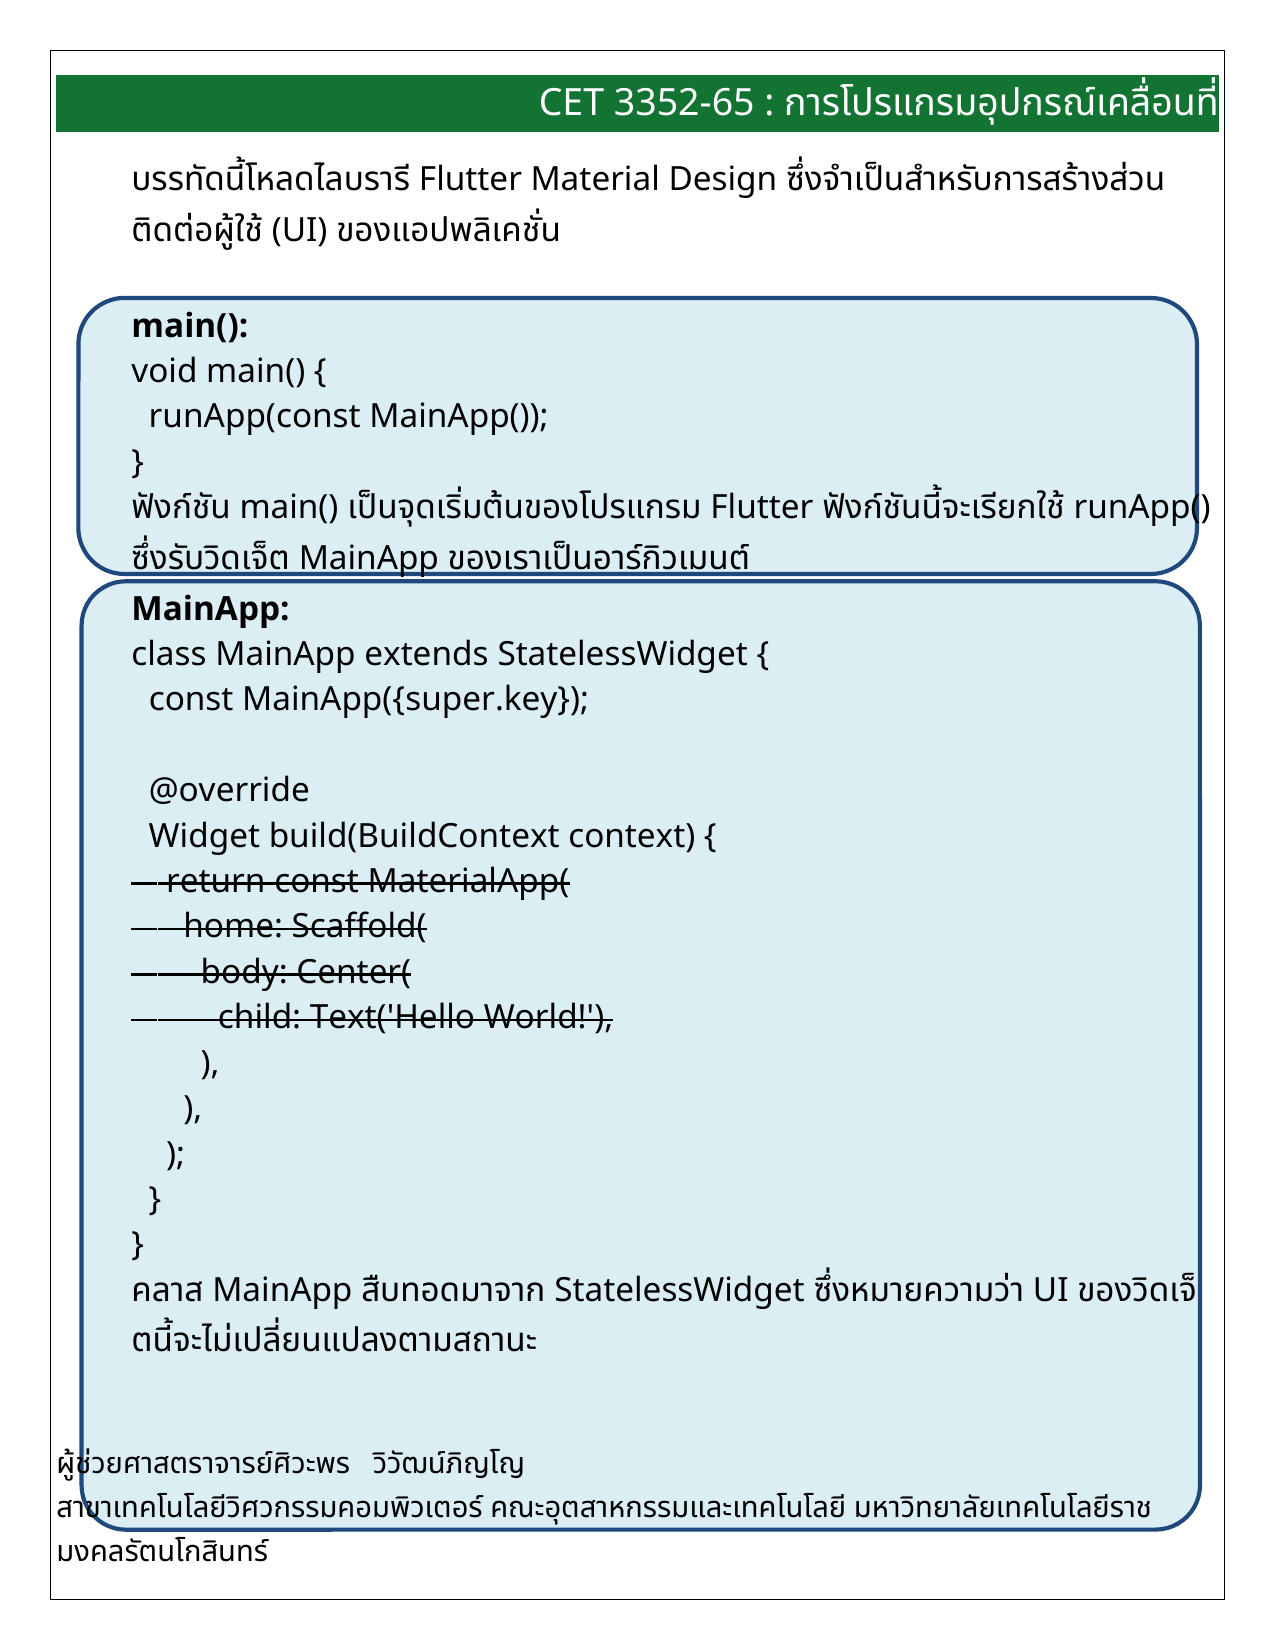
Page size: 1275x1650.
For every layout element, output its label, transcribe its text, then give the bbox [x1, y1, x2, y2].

text @override [131, 766, 1219, 811]
text MainApp: [131, 584, 1219, 630]
text คลาส MainApp สืบทอดมาจาก StatelessWidget ซึ่งหมายความว่า UI ของวิดเจ็ตนี้จะไม่เปลี่ยนแปลงตามสถานะ [131, 1266, 1219, 1367]
text main(): [131, 301, 1219, 347]
text ), [131, 1084, 1219, 1129]
text home: Scaffold( [131, 902, 1219, 948]
text ), [131, 1038, 1219, 1084]
text บรรทัดนี้โหลดไลบรารี Flutter Material Design ซึ่งจำเป็นสำหรับการสร้างส่วนติดต่อผู้ใช้ (UI) ของแอปพลิเคชั่น [131, 155, 1219, 256]
text ); [131, 1129, 1219, 1175]
text class MainApp extends StatelessWidget { [131, 630, 1219, 675]
text } [131, 1175, 1219, 1220]
text runApp(const MainApp()); [131, 392, 1219, 438]
text Widget build(BuildContext context) { [131, 811, 1219, 857]
text child: Text('Hello World!'), [131, 993, 1219, 1038]
text } [131, 438, 1219, 483]
text ฟังก์ชัน main() เป็นจุดเริ่มต้นของโปรแกรม Flutter ฟังก์ชันนี้จะเรียกใช้ runApp() ซึ่งรับวิดเจ็ต MainApp ของเราเป็นอาร์กิวเมนต์ [131, 483, 1219, 584]
text const MainApp({super.key}); [131, 675, 1219, 721]
text void main() { [131, 347, 1219, 392]
text return const MaterialApp( [131, 857, 1219, 902]
text } [131, 1220, 1219, 1266]
text body: Center( [131, 948, 1219, 993]
